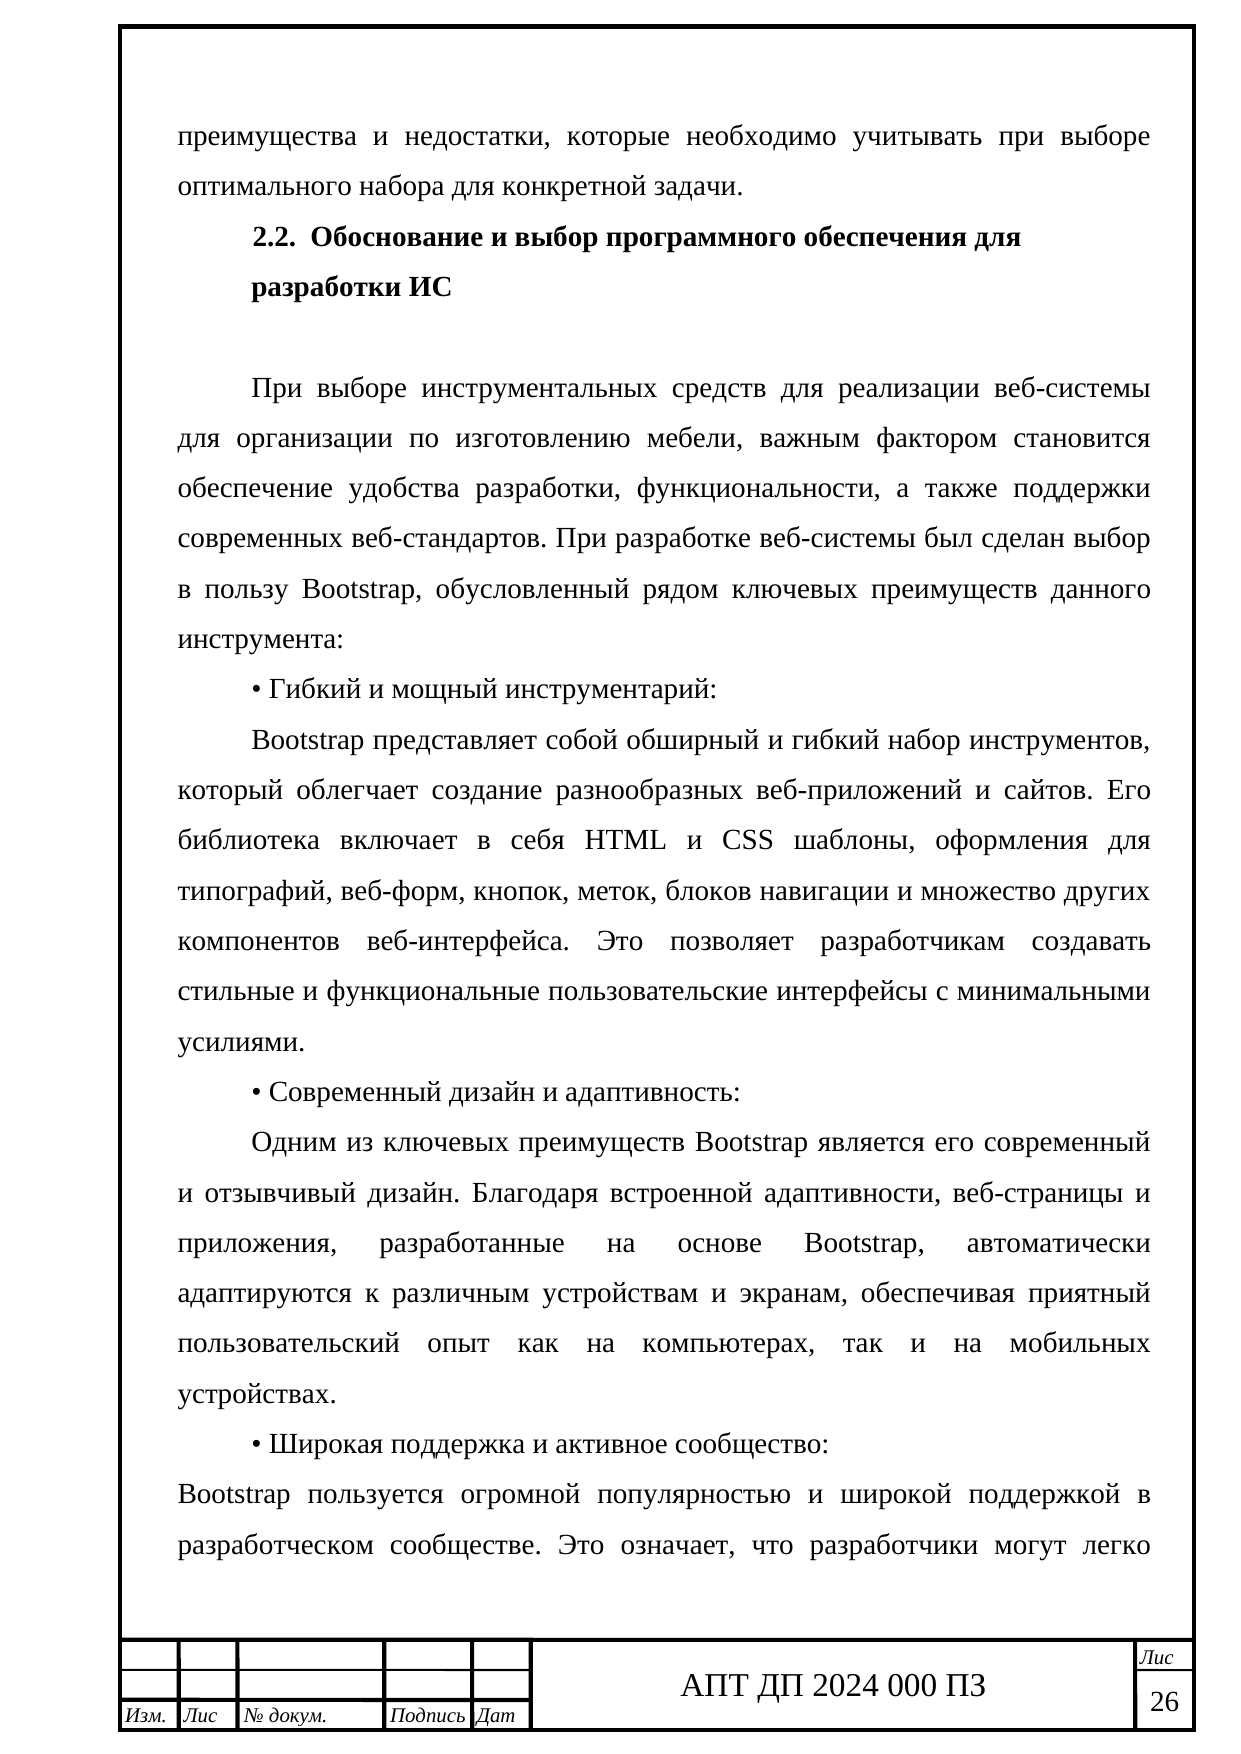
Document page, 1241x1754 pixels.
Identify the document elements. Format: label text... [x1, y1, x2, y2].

text • Широкая поддержка и активное сообщество: [177, 1426, 1152, 1460]
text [177, 118, 1152, 202]
list • Гибкий и мощный инструментарий: [251, 672, 1152, 705]
text При выборе инструментальных средств для реализации веб-системы для организации по изготовлению мебели, важным фактором становится обеспечение удобства разработки, функциональности, а также поддержки современных веб-стандартов. При разработке веб-системы был сделан выбор в пользу Bootstrap, обусловленный рядом ключевых преимуществ данного инструмента: [177, 370, 1152, 655]
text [177, 1477, 1152, 1560]
text • Современный дизайн и адаптивность: [177, 1074, 1152, 1108]
text Bootstrap представляет собой обширный и гибкий набор инструментов, который облегчает создание разнообразных веб-приложений и сайтов. Его библиотека включает в себя HTML и CSS шаблоны, оформления для типографий, веб-форм, кнопок, меток, блоков навигации и множество других компонентов веб-интерфейса. Это позволяет разработчикам создавать стильные и функциональные пользовательские интерфейсы с минимальными усилиями. [177, 722, 1152, 1057]
text Одним из ключевых преимуществ Bootstrap является его современный и отзывчивый дизайн. Благодаря встроенной адаптивности, веб-страницы и приложения, разработанные на основе Bootstrap, автоматически адаптируются к различным устройствам и экранам, обеспечивая приятный пользовательский опыт как на компьютерах, так и на мобильных устройствах. [177, 1124, 1152, 1409]
subtitle Обоснование и выбор программного обеспечения для разработки ИС [251, 219, 1152, 303]
